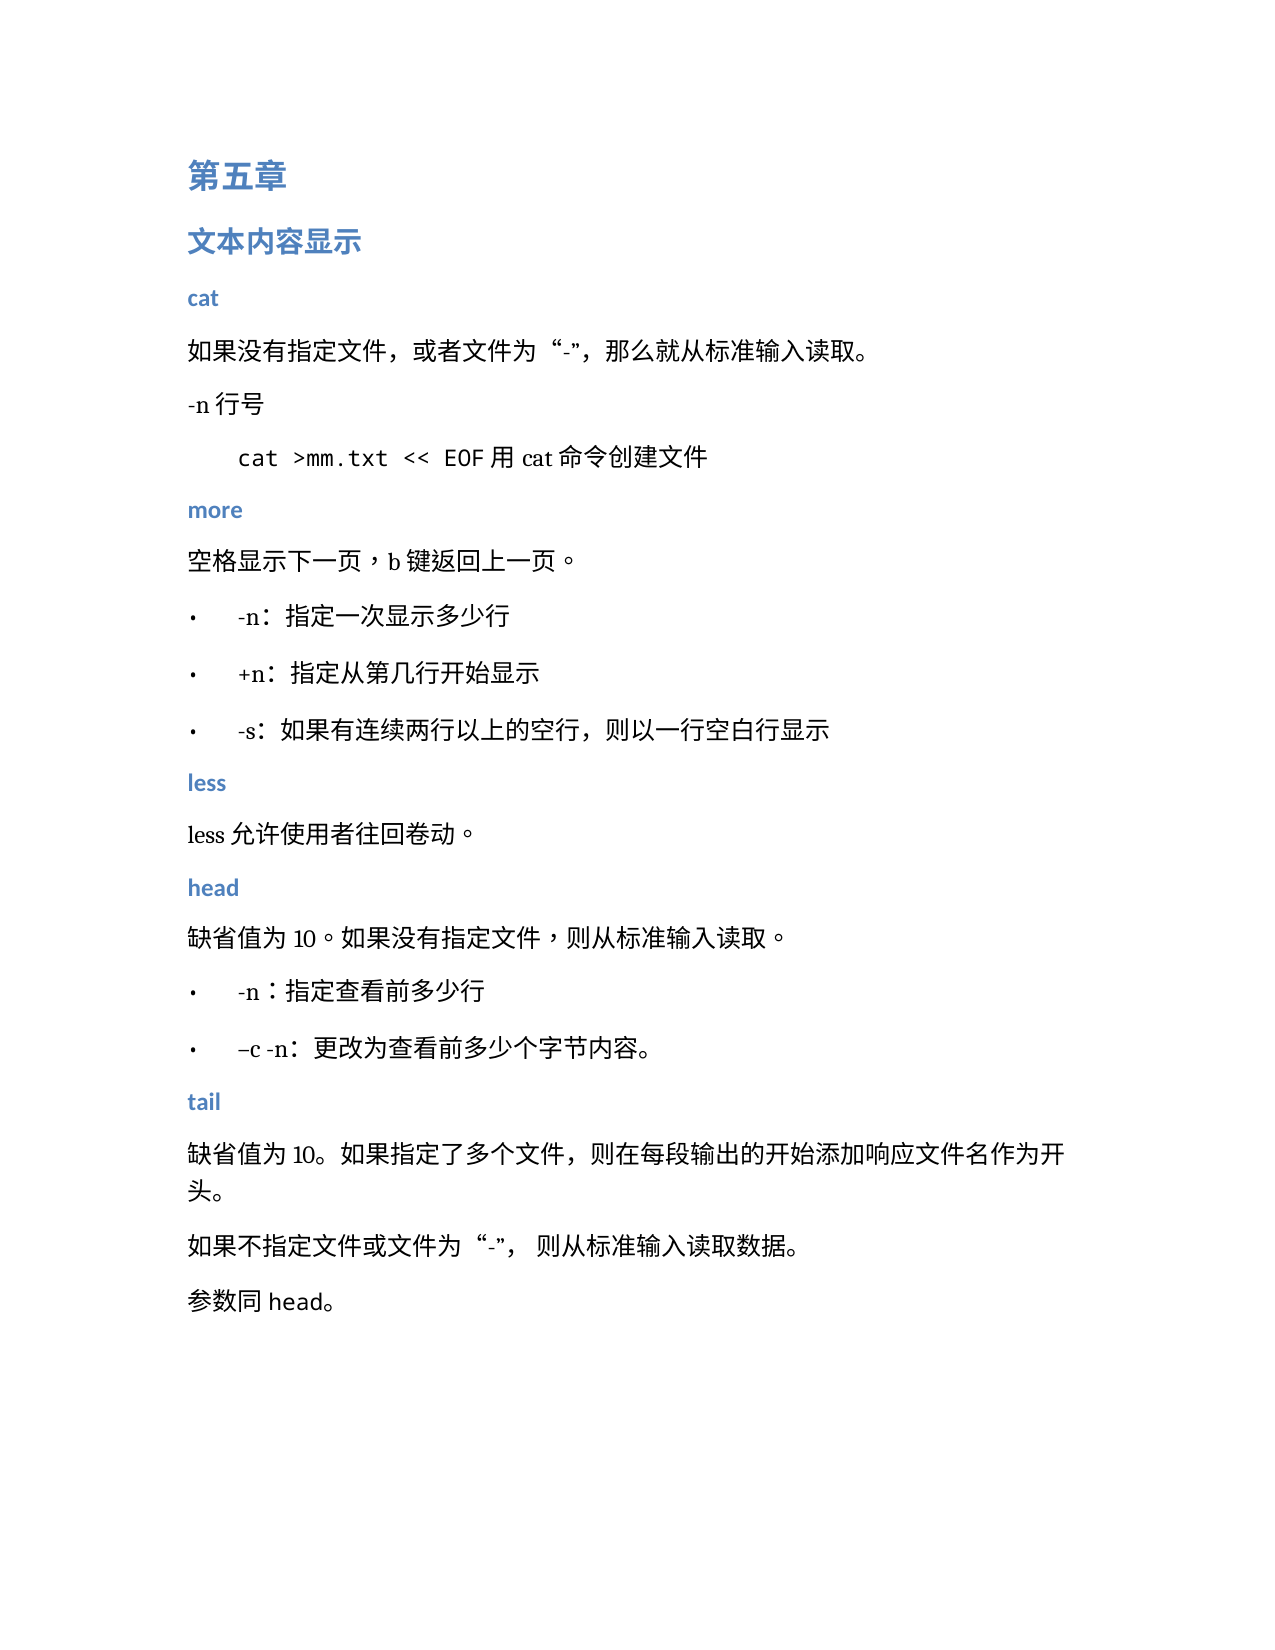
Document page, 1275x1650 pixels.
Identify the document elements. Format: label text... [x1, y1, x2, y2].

text 如果不指定文件或文件为“-”， 则从标准输入读取数据。 [187, 1226, 1087, 1262]
text cat >mm.txt << EOF 用 cat 命令创建文件 [237, 439, 1037, 473]
text 缺省值为 10。如果没有指定文件，则从标准输入读取。 [187, 921, 1087, 955]
list +n：指定从第几行开始显示 [187, 653, 1087, 689]
list -n：指定查看前多少行 [187, 974, 1087, 1008]
subtitle less [187, 767, 1087, 798]
subtitle cat [187, 282, 1087, 313]
subtitle more [187, 494, 1087, 525]
text 如果没有指定文件，或者文件为“-”，那么就从标准输入读取。 [187, 331, 1087, 368]
text -n 行号 [187, 386, 1087, 421]
text 缺省值为 10。如果指定了多个文件，则在每段输出的开始添加响应文件名作为开头。 [187, 1135, 1087, 1207]
list –c -n：更改为查看前多少个字节内容。 [187, 1029, 1087, 1065]
list -n：指定一次显示多少行 [187, 596, 1087, 632]
list -s：如果有连续两行以上的空行，则以一行空白行显示 [187, 710, 1087, 747]
subtitle head [187, 872, 1087, 902]
text 空格显示下一页，b 键返回上一页。 [187, 543, 1087, 577]
text less 允许使用者往回卷动。 [187, 817, 1087, 851]
subtitle 第五章 [187, 150, 1087, 198]
text 参数同 head。 [187, 1281, 1087, 1317]
subtitle 文本内容显示 [187, 219, 1087, 261]
subtitle tail [187, 1086, 1087, 1116]
